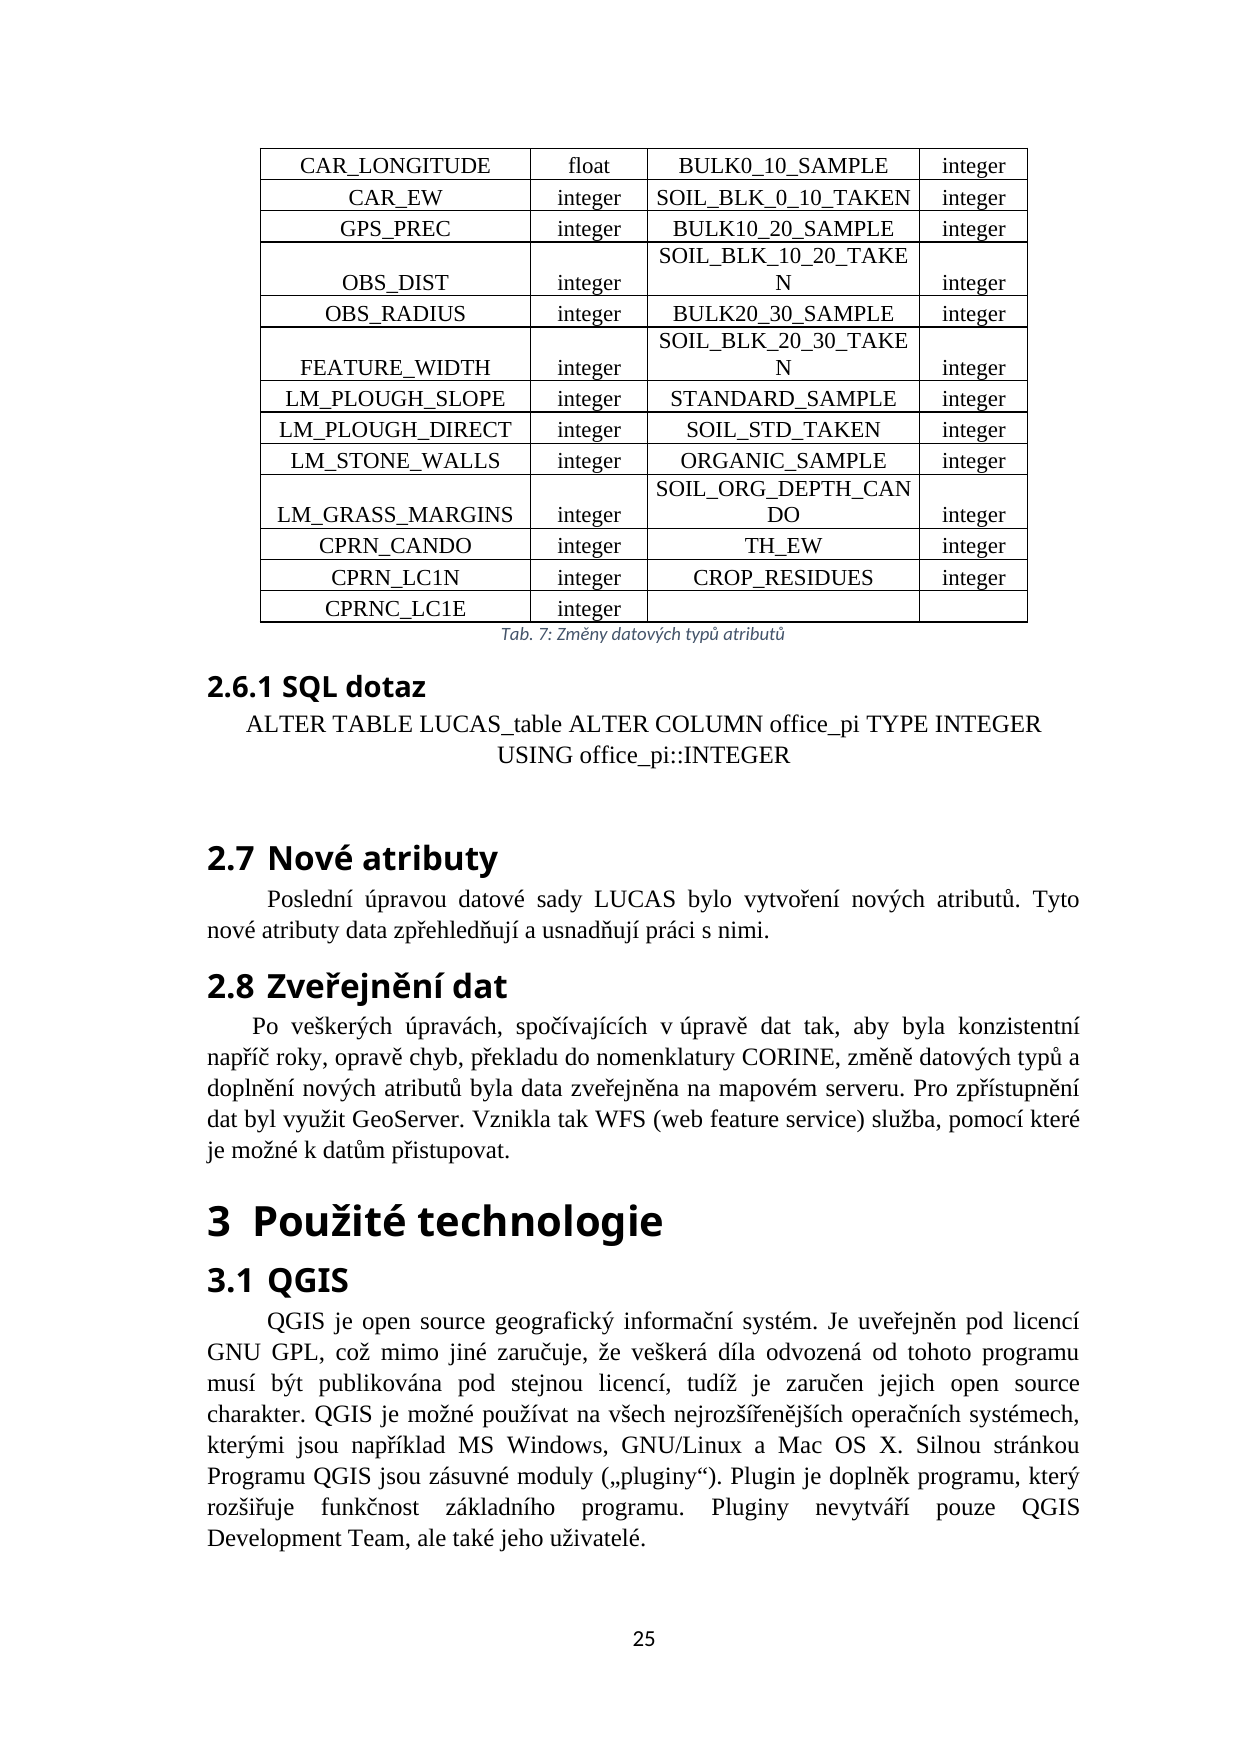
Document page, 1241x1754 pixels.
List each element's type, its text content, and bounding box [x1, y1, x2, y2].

text QGIS je open source geografický informační systém. Je uveřejněn pod licencí GNU GPL, což mimo jiné zaručuje, že veškerá díla odvozená od tohoto programu musí být publikována pod stejnou licencí, tudíž je zaručen jejich open source charakter. QGIS je možné používat na všech nejrozšířenějších operačních systémech, kterými jsou například MS Windows, GNU/Linux a Mac OS X. Silnou stránkou Programu QGIS jsou zásuvné moduly („pluginy“). Plugin je doplněk programu, který rozšiřuje funkčnost základního programu. Pluginy nevytváří pouze QGIS Development Team, ale také jeho uživatelé. [207, 1306, 1081, 1552]
table_cell BULK20_30_SAMPLE [648, 296, 919, 326]
table_cell integer [531, 180, 647, 210]
table_cell integer [920, 560, 1027, 590]
table_cell integer [531, 475, 647, 528]
table_cell SOIL_BLK_10_20_TAKEN [648, 243, 919, 295]
table_cell integer [920, 211, 1027, 241]
table_cell GPS_PREC [261, 211, 530, 241]
text ALTER TABLE LUCAS_table ALTER COLUMN office_pi TYPE INTEGER USING office_pi::INTEGER [207, 709, 1081, 769]
table_cell integer [920, 296, 1027, 326]
table_cell STANDARD_SAMPLE [648, 381, 919, 411]
table_cell CPRN_CANDO [261, 529, 530, 559]
table_cell integer [920, 328, 1027, 380]
subtitle Nové atributy [207, 835, 1081, 880]
table_cell LM_GRASS_MARGINS [261, 475, 530, 528]
table_cell SOIL_BLK_20_30_TAKEN [648, 328, 919, 380]
table_cell CROP_RESIDUES [648, 560, 919, 590]
table_cell integer [531, 444, 647, 474]
table_cell integer [531, 296, 647, 326]
table_cell integer [531, 243, 647, 295]
table_cell [648, 591, 919, 621]
subtitle SQL dotaz [207, 666, 1081, 706]
table_cell FEATURE_WIDTH [261, 328, 530, 380]
table_cell integer [920, 413, 1027, 443]
table_cell integer [920, 149, 1027, 179]
table_cell SOIL_STD_TAKEN [648, 413, 919, 443]
table_cell CAR_LONGITUDE [261, 149, 530, 179]
table_cell LM_PLOUGH_DIRECT [261, 413, 530, 443]
table_cell integer [920, 475, 1027, 528]
table_cell integer [531, 529, 647, 559]
subtitle QGIS [207, 1257, 1081, 1302]
table_cell integer [531, 328, 647, 380]
table_cell integer [920, 243, 1027, 295]
table_cell SOIL_BLK_0_10_TAKEN [648, 180, 919, 210]
table_cell BULK10_20_SAMPLE [648, 211, 919, 241]
table_cell OBS_RADIUS [261, 296, 530, 326]
table_cell TH_EW [648, 529, 919, 559]
table_cell CPRNC_LC1E [261, 591, 530, 621]
table_cell integer [920, 180, 1027, 210]
text Poslední úpravou datové sady LUCAS bylo vytvoření nových atributů. Tyto nové atributy data zpřehledňují a usnadňují práci s nimi. [207, 884, 1081, 943]
table_cell integer [531, 211, 647, 241]
table_cell ORGANIC_SAMPLE [648, 444, 919, 474]
table_cell integer [531, 413, 647, 443]
table_cell BULK0_10_SAMPLE [648, 149, 919, 179]
table_cell CAR_EW [261, 180, 530, 210]
table_cell SOIL_ORG_DEPTH_CANDO [648, 475, 919, 528]
table_cell CPRN_LC1N [261, 560, 530, 590]
subtitle Zveřejnění dat [207, 962, 1081, 1008]
table_cell integer [531, 591, 647, 621]
table_cell OBS_DIST [261, 243, 530, 295]
table_cell integer [531, 381, 647, 411]
subtitle Použité technologie [207, 1192, 1081, 1248]
table_cell LM_PLOUGH_SLOPE [261, 381, 530, 411]
table_cell integer [531, 560, 647, 590]
text Po veškerých úpravách, spočívajících v úpravě dat tak, aby byla konzistentní napříč roky, opravě chyb, překladu do nomenklatury CORINE, změně datových typů a doplnění nových atributů byla data zveřejněna na mapovém serveru. Pro zpřístupnění dat byl využit GeoServer. Vznikla tak WFS (web feature service) služba, pomocí které je možné k datům přistupovat. [207, 1011, 1081, 1164]
table_cell integer [920, 381, 1027, 411]
table_cell integer [920, 529, 1027, 559]
table_cell LM_STONE_WALLS [261, 444, 530, 474]
table_cell float [531, 149, 647, 179]
table_cell [920, 591, 1027, 621]
table_cell integer [920, 444, 1027, 474]
